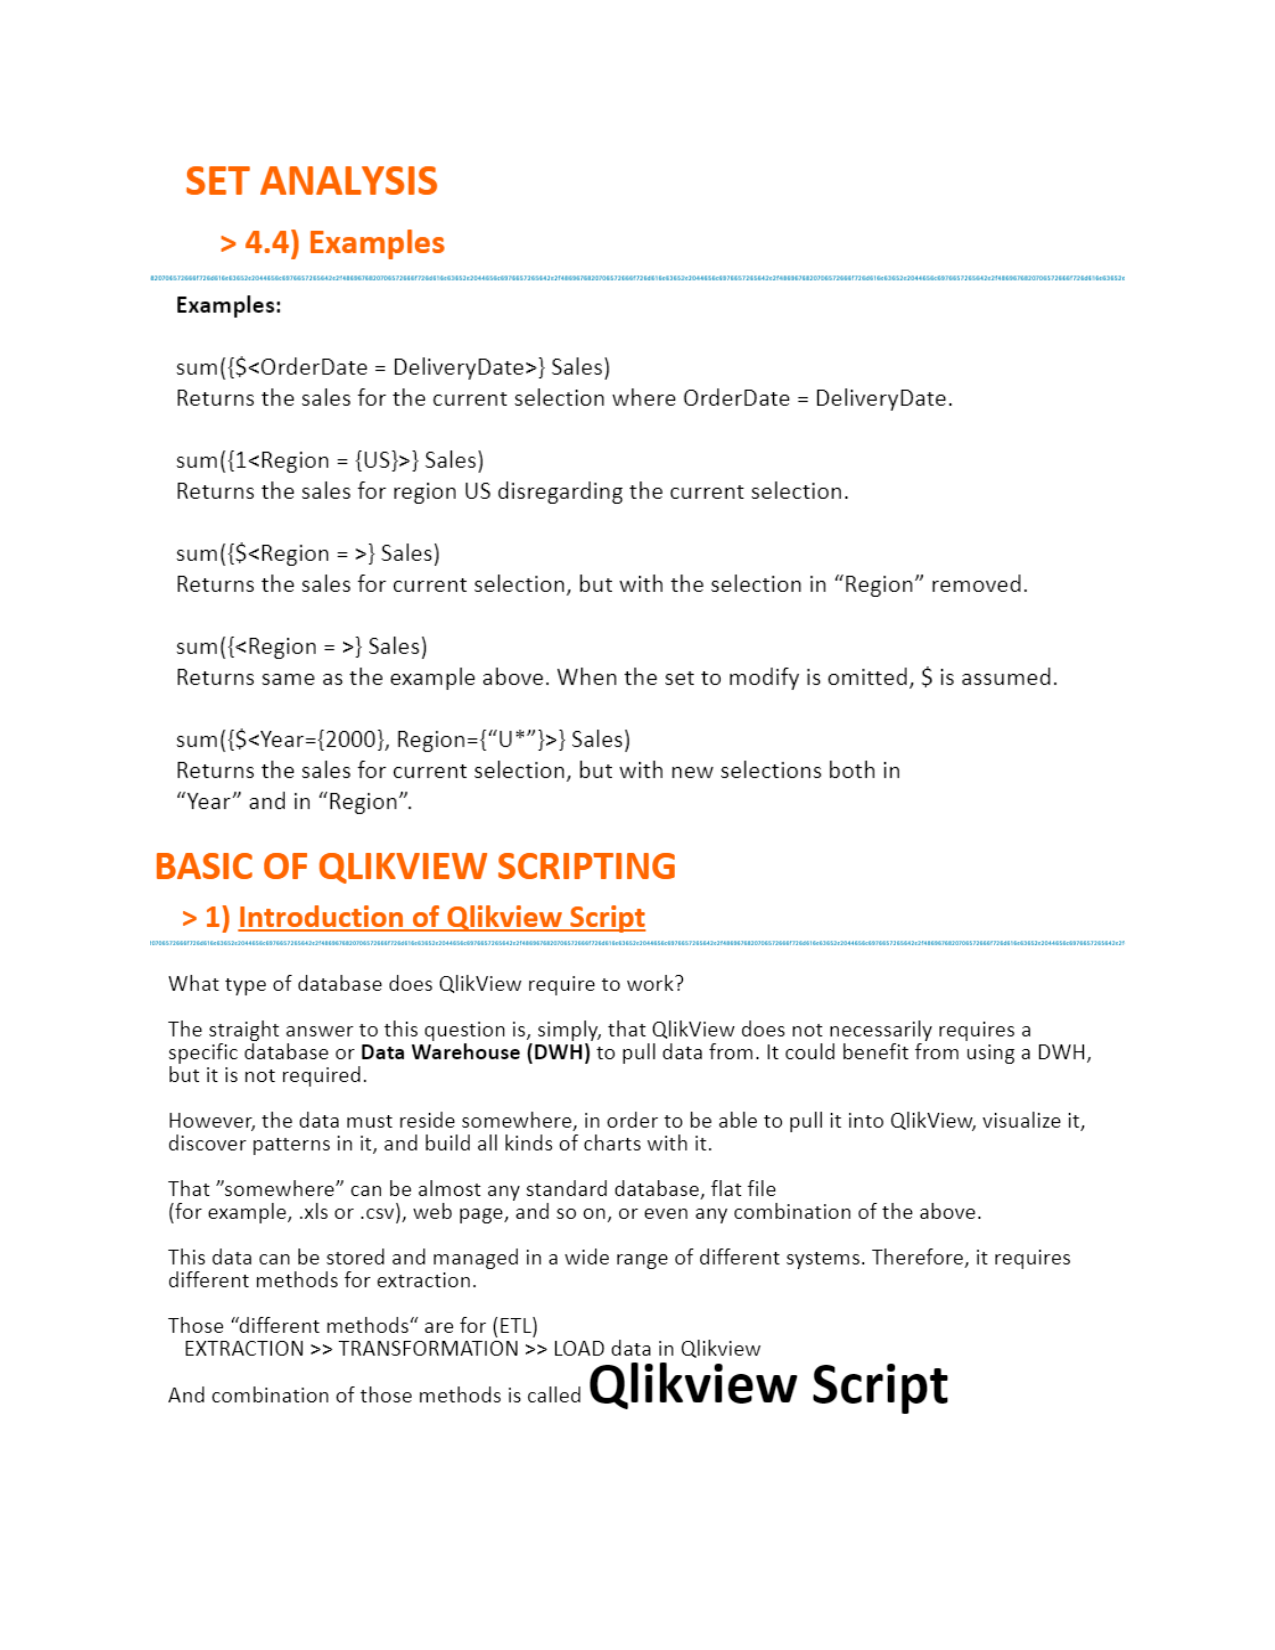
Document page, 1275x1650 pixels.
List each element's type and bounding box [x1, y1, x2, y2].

picture [150, 837, 1125, 1431]
picture [150, 150, 1125, 834]
